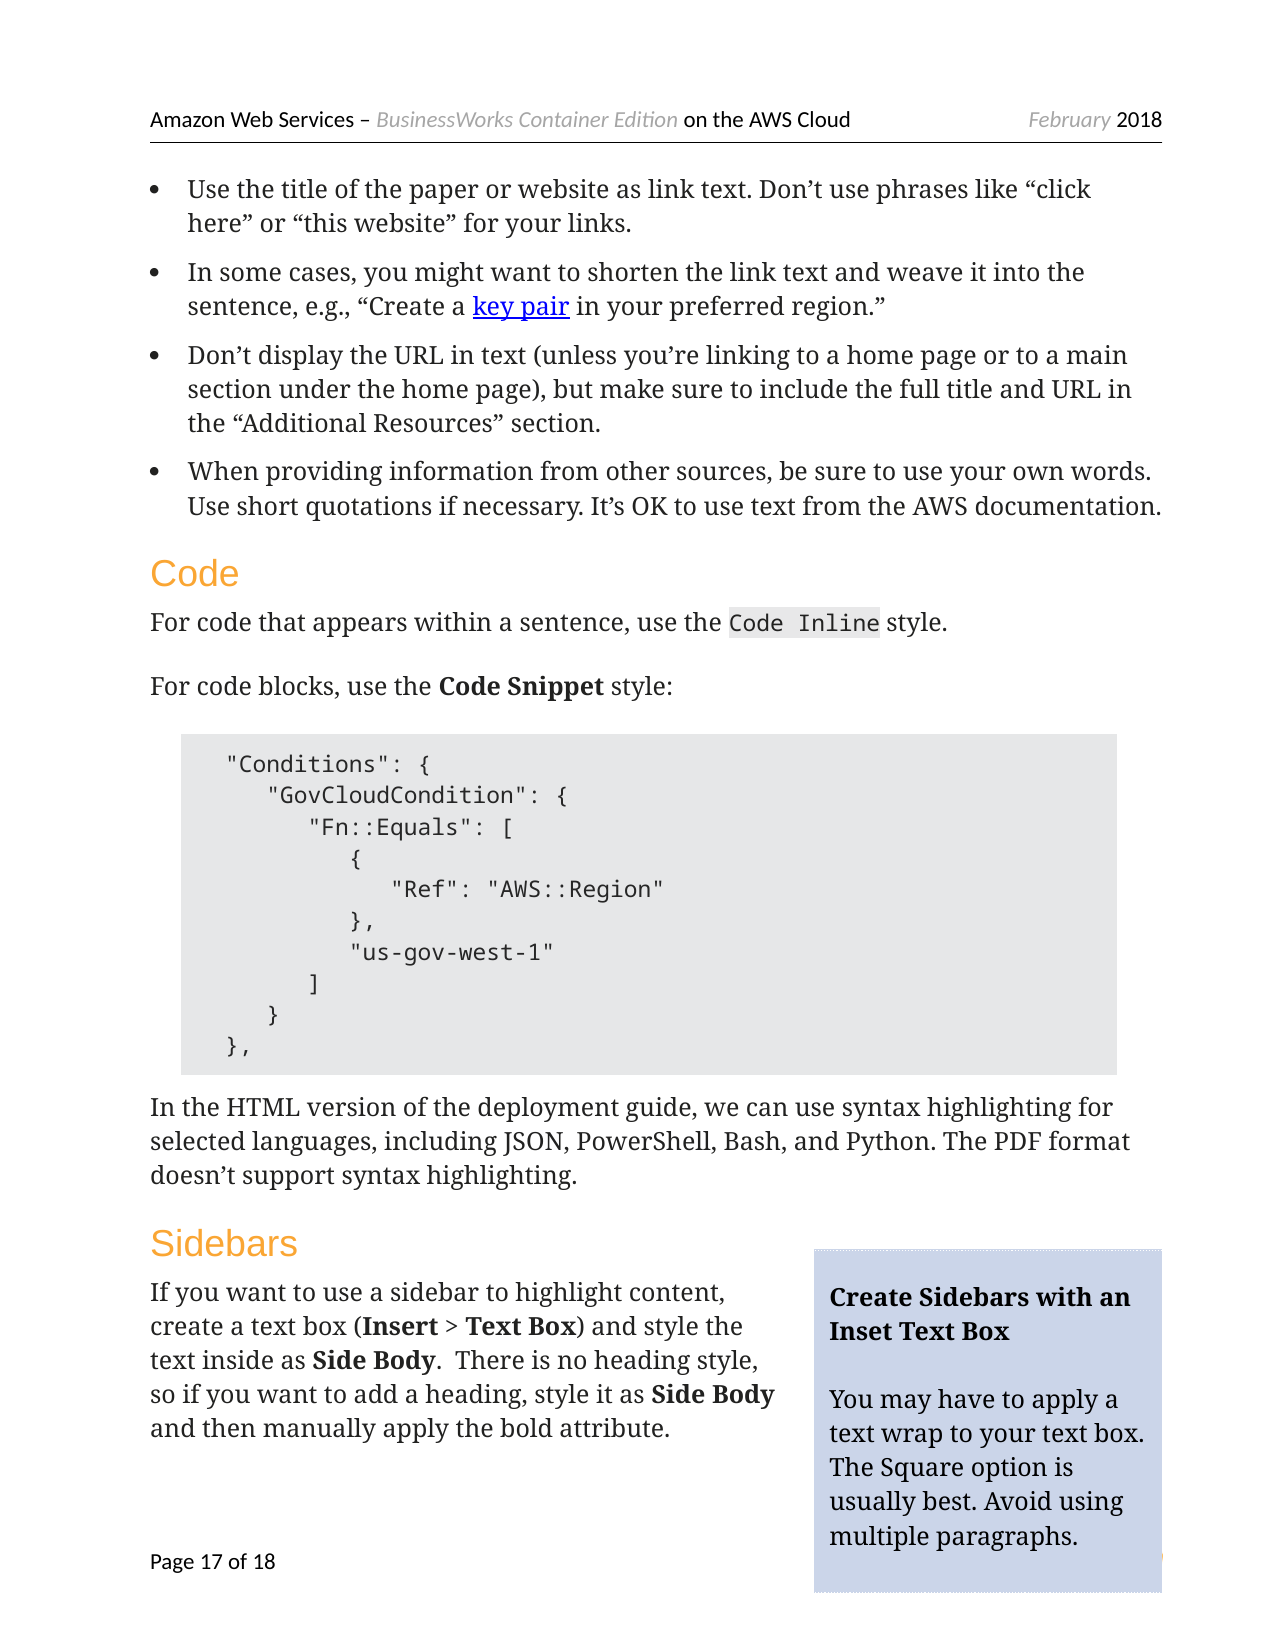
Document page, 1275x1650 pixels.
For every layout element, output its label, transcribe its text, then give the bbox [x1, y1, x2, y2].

list Use the title of the paper or website as link text. Don’t use phrases like “click here” or “this website” for your links. [150, 172, 1162, 240]
subtitle Code [150, 551, 1162, 594]
text }, [181, 888, 1117, 919]
list When providing information from other sources, be sure to use your own words. Use short quotations if necessary. It’s OK to use text from the AWS documentation. [150, 454, 1162, 522]
text In the HTML version of the deployment guide, we can use syntax highlighting for selected languages, including JSON, PowerShell, Bash, and Python. The PDF format doesn’t support syntax highlighting. [150, 1090, 1162, 1192]
text For code blocks, use the Code Snippet style: [150, 668, 1162, 702]
list In some cases, you might want to shorten the link text and weave it into the sentence, e.g., “Create a key pair in your preferred region.” [150, 254, 1162, 323]
text { [181, 825, 1117, 856]
text } [181, 981, 1117, 1013]
text ] [181, 950, 1117, 981]
text "us-gov-west-1" [181, 919, 1117, 950]
text "Fn::Equals": [ [181, 794, 1117, 825]
list Don’t display the URL in text (unless you’re linking to a home page or to a main section under the home page), but make sure to include the full title and URL in the “Additional Resources” section. [150, 337, 1162, 439]
text "GovCloudCondition": { [181, 763, 1117, 794]
subtitle Sidebars [150, 1221, 1162, 1264]
text "Ref": "AWS::Region" [181, 856, 1117, 888]
text For code that appears within a sentence, use the Code Inline style. [150, 605, 1162, 639]
text }, [181, 1013, 1117, 1075]
text "Conditions": { [181, 734, 1117, 763]
text If you want to use a sidebar to highlight content, create a text box (Insert > Text Box) and style the text inside as Side Body. There is no heading style, so if you want to add a heading, style it as Side Body and then manually apply the bold attribute. [150, 1274, 814, 1445]
